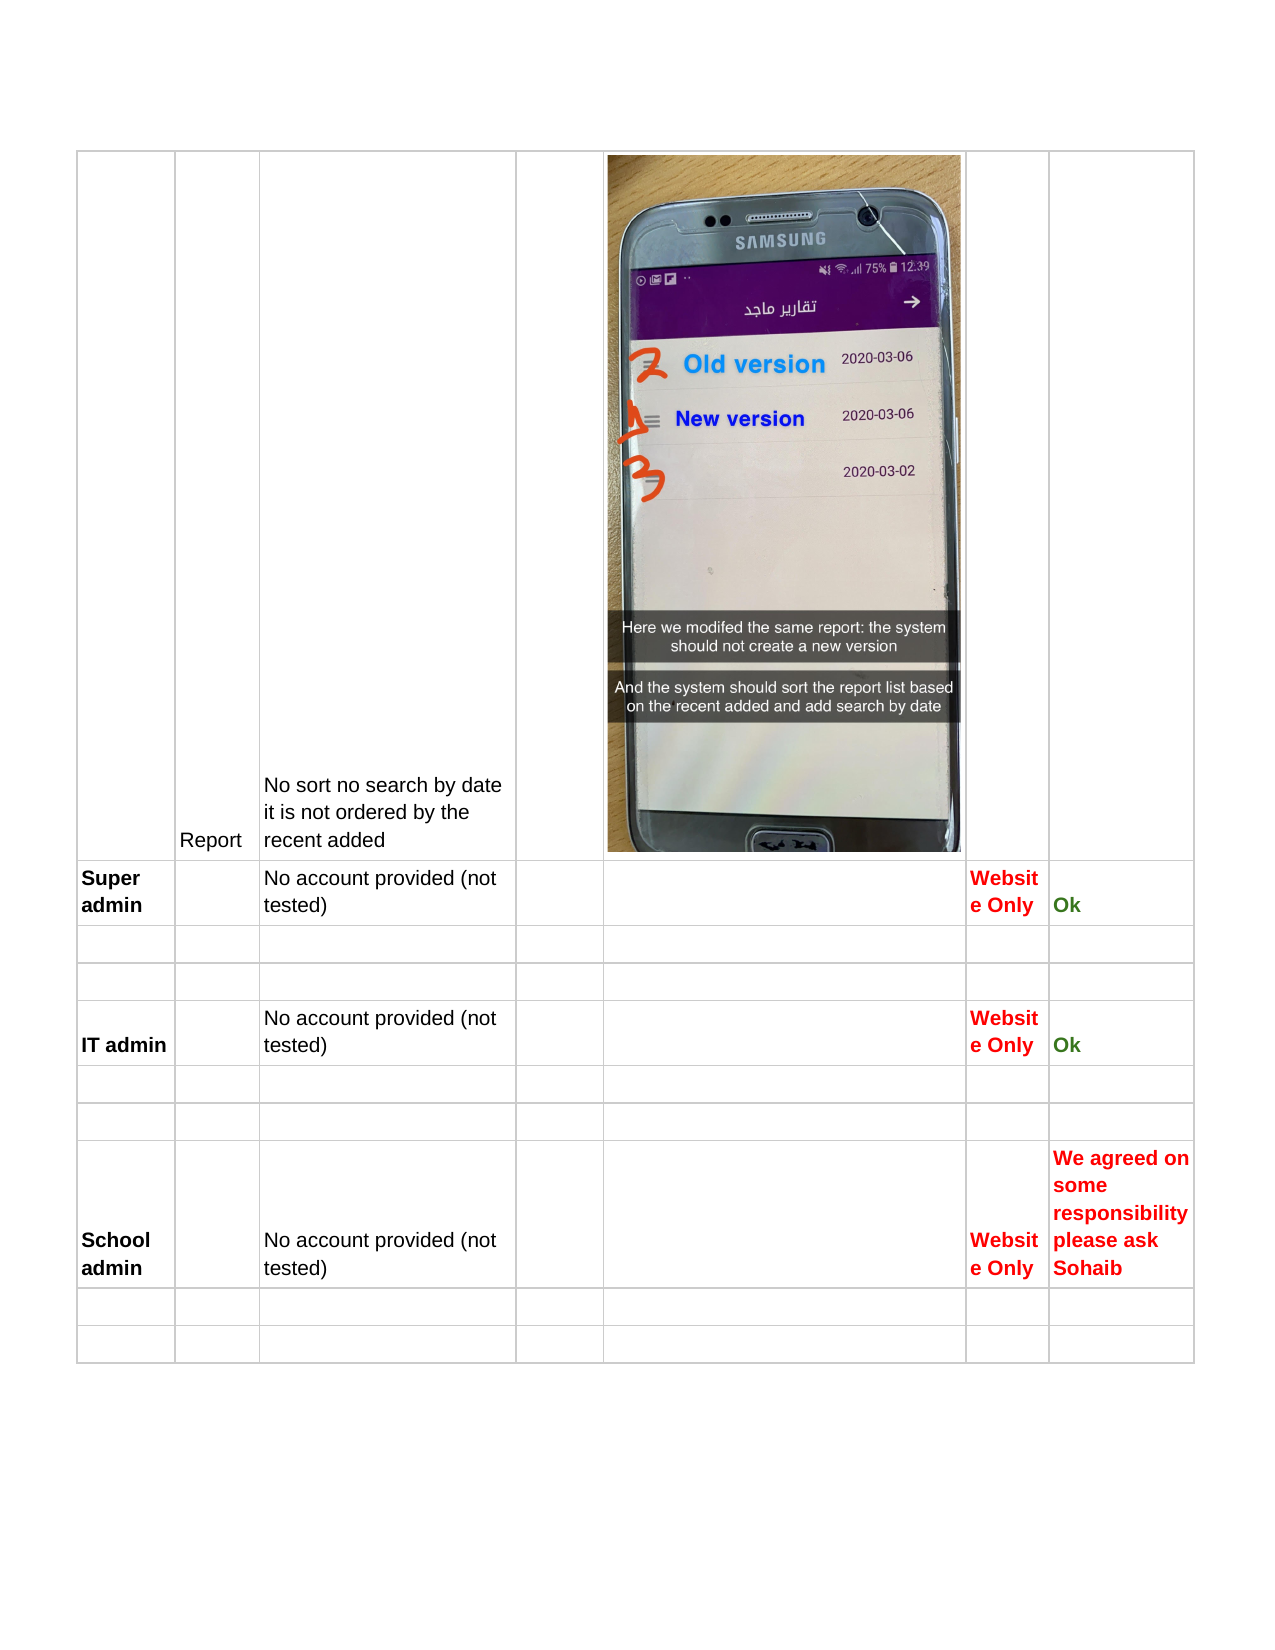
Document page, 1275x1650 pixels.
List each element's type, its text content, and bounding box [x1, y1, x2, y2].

table_cell [260, 1066, 515, 1102]
table_cell [78, 1104, 174, 1139]
table_cell [176, 1066, 259, 1102]
table_cell [78, 926, 174, 962]
table_cell [260, 1104, 515, 1139]
table_cell [78, 1289, 174, 1325]
table_cell [176, 1001, 259, 1065]
table_cell [517, 1141, 603, 1287]
table_cell Website Only [967, 1001, 1048, 1065]
table_cell [176, 926, 259, 962]
table_cell [604, 1104, 965, 1139]
table_cell [1050, 1104, 1193, 1139]
table_cell [517, 1066, 603, 1102]
table_cell School admin [78, 1141, 174, 1287]
table_cell [967, 152, 1048, 859]
table_cell [967, 926, 1048, 962]
table_cell [1050, 964, 1193, 999]
table_cell [260, 1326, 515, 1362]
table_cell Ok [1050, 861, 1193, 925]
table_cell [967, 1289, 1048, 1325]
table_cell Report [176, 152, 259, 859]
table_cell Super admin [78, 861, 174, 925]
table_cell [517, 861, 603, 925]
table_cell Ok [1050, 1001, 1193, 1065]
table_cell [260, 964, 515, 999]
table_cell IT admin [78, 1001, 174, 1065]
table_cell [604, 1066, 965, 1102]
table_cell [78, 964, 174, 999]
table_cell [176, 1141, 259, 1287]
table_cell [517, 1289, 603, 1325]
table_cell [1050, 152, 1193, 859]
table_cell [176, 1326, 259, 1362]
table_cell We agreed on some responsibility please ask Sohaib [1050, 1141, 1193, 1287]
table_cell [517, 964, 603, 999]
table_cell [967, 1104, 1048, 1139]
table_cell [78, 1326, 174, 1362]
table_cell [604, 1289, 965, 1325]
table_cell [78, 152, 174, 859]
table_cell [1050, 1289, 1193, 1325]
table_cell Website Only [967, 861, 1048, 925]
table_cell [517, 1326, 603, 1362]
table_cell [517, 926, 603, 962]
table_cell [176, 861, 259, 925]
table_cell No sort no search by date it is not ordered by the recent added [260, 152, 515, 859]
table_cell [176, 1289, 259, 1325]
table_cell [517, 1104, 603, 1139]
table_cell [517, 152, 603, 859]
table_cell [176, 1104, 259, 1139]
table_cell [260, 1289, 515, 1325]
table_cell [604, 1326, 965, 1362]
table_cell [260, 926, 515, 962]
table_cell [967, 964, 1048, 999]
table_cell [1050, 1066, 1193, 1102]
table_cell [604, 1001, 965, 1065]
table_cell [78, 1066, 174, 1102]
table_cell No account provided (not tested) [260, 861, 515, 925]
table_cell [604, 152, 965, 859]
table_cell [1050, 1326, 1193, 1362]
table_cell [604, 926, 965, 962]
table_cell [176, 964, 259, 999]
table_cell [604, 1141, 965, 1287]
table_cell [967, 1326, 1048, 1362]
table_cell [517, 1001, 603, 1065]
picture [607, 155, 961, 852]
table_cell [967, 1066, 1048, 1102]
table_cell No account provided (not tested) [260, 1141, 515, 1287]
table_cell No account provided (not tested) [260, 1001, 515, 1065]
table_cell [1050, 926, 1193, 962]
table_cell [604, 964, 965, 999]
table_cell [604, 861, 965, 925]
table_cell Website Only [967, 1141, 1048, 1287]
